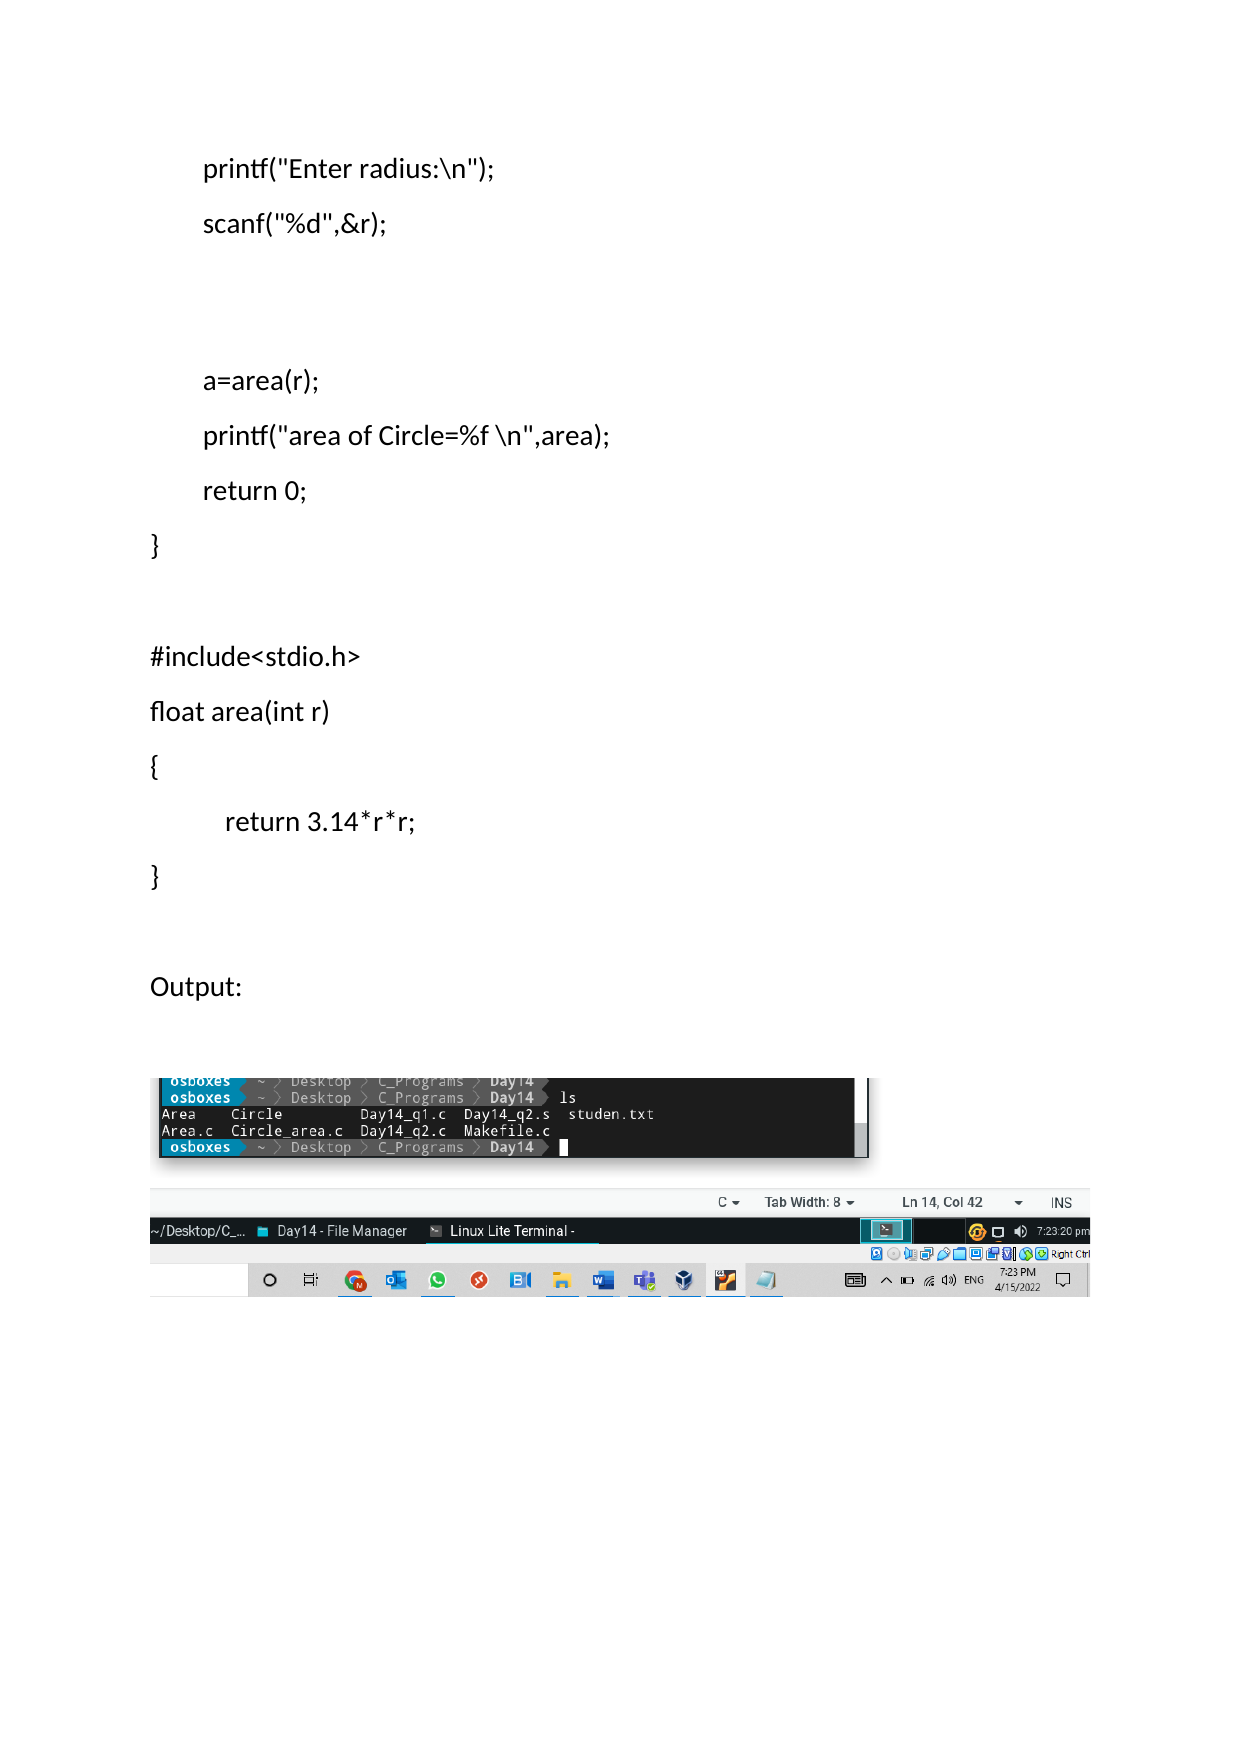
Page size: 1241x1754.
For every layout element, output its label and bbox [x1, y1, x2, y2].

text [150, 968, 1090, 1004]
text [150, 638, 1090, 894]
picture [150, 1078, 1091, 1297]
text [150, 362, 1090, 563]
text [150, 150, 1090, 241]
picture [189, 1092, 193, 1102]
